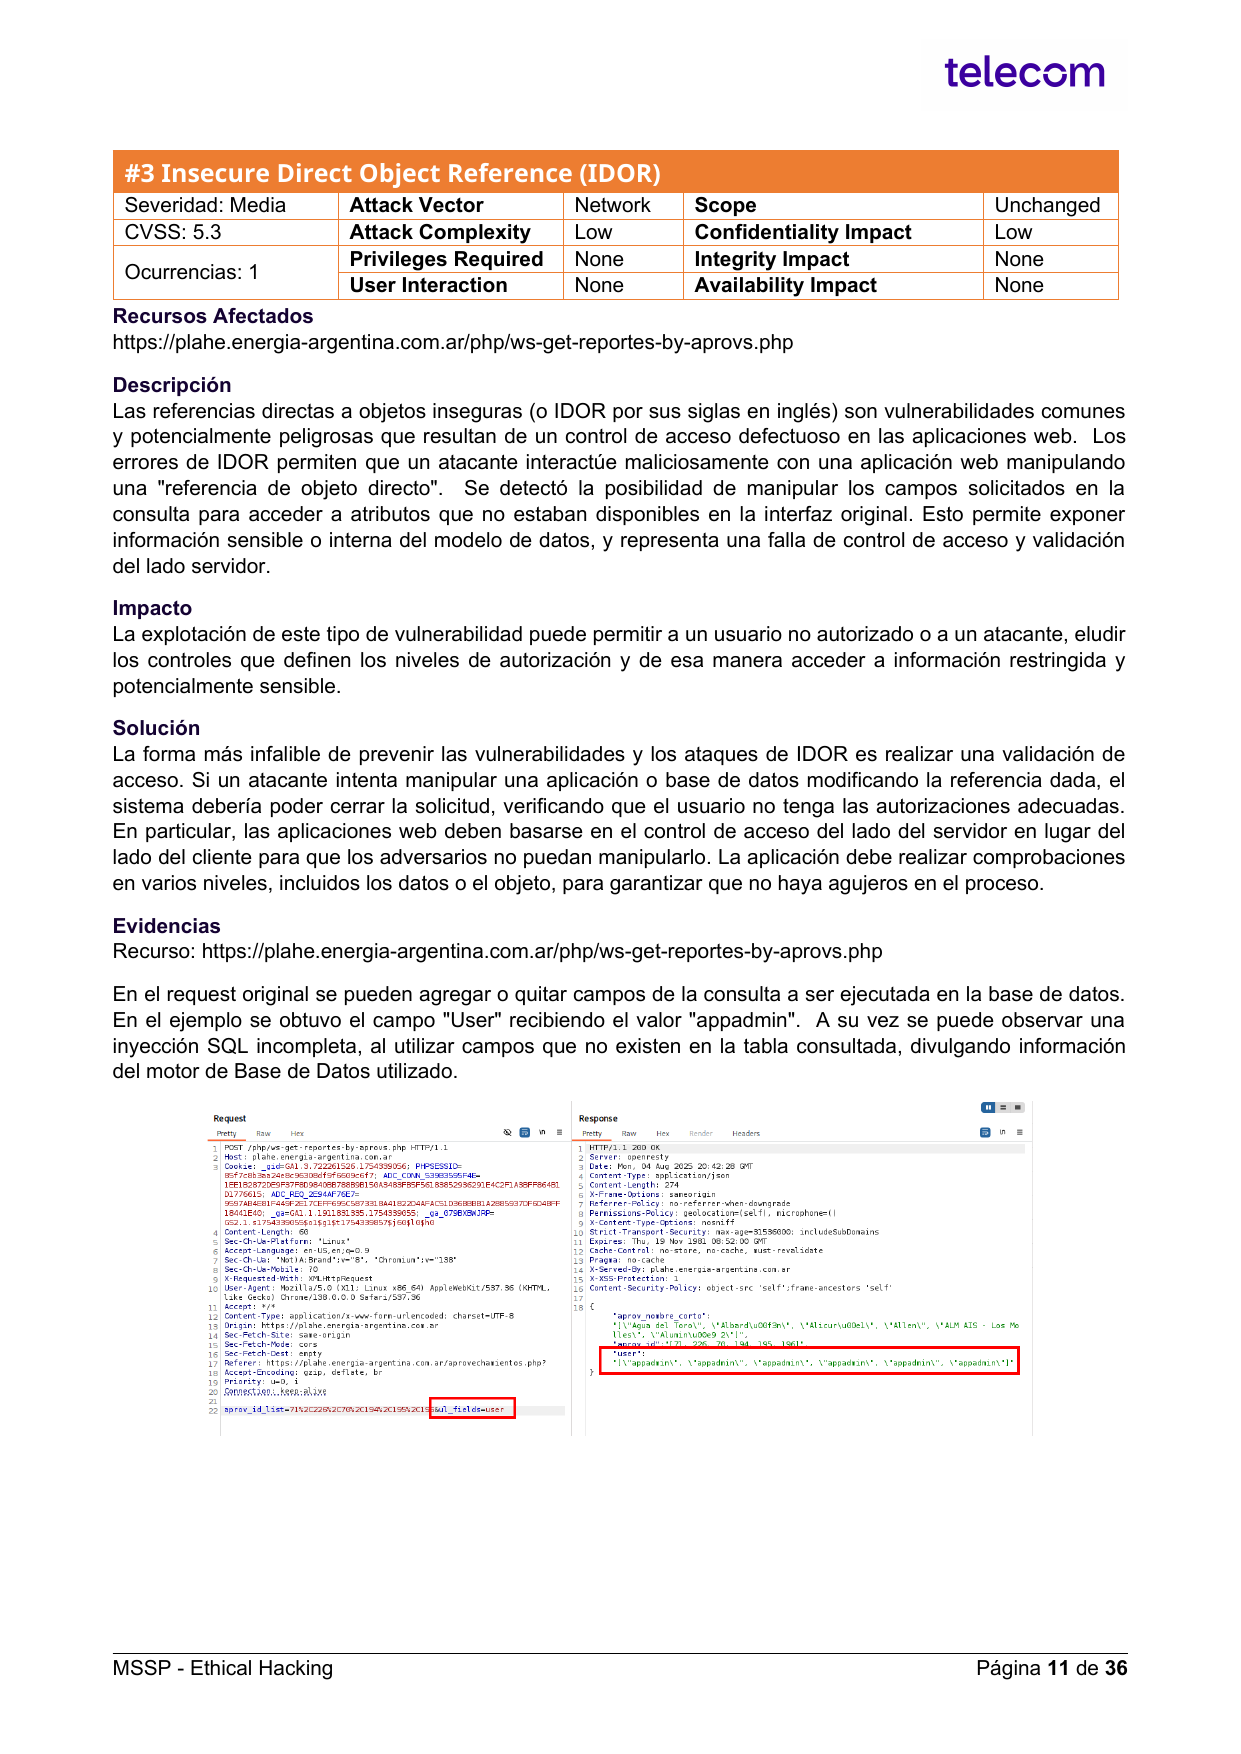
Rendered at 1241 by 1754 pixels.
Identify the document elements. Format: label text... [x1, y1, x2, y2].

picture [921, 39, 1128, 111]
table_cell Privileges Required [339, 246, 563, 272]
table_cell None [984, 273, 1118, 299]
table_cell Attack Complexity [339, 220, 563, 245]
subtitle Impacto [112, 596, 1128, 620]
subtitle Evidencias [112, 913, 1128, 937]
table_header #3 Insecure Direct Object Reference (IDOR) [114, 151, 1118, 192]
table_cell Attack Vector [339, 193, 563, 218]
text La forma más infalible de prevenir las vulnerabilidades y los ataques de IDOR es realizar una validación de acceso. Si un atacante intenta manipular una aplicación o base de datos modificando la referencia dada, el sistema debería poder cerrar la solicitud, verificando que el usuario no tenga las autorizaciones adecuadas. En particular, las aplicaciones web deben basarse en el control de acceso del lado del servidor en lugar del lado del cliente para que los adversarios no puedan manipularlo. La aplicación debe realizar comprobaciones en varios niveles, incluidos los datos o el objeto, para garantizar que no haya agujeros en el proceso. [112, 742, 1128, 895]
text Recurso: https://plahe.energia-argentina.com.ar/php/ws-get-reportes-by-aprovs.php [112, 939, 1128, 963]
table_cell None [984, 246, 1118, 272]
subtitle Recursos Afectados [112, 304, 1128, 328]
table_cell None [564, 246, 683, 272]
text La explotación de este tipo de vulnerabilidad puede permitir a un usuario no autorizado o a un atacante, eludir los controles que definen los niveles de autorización y de esa manera acceder a información restringida y potencialmente sensible. [112, 622, 1128, 697]
text En el request original se pueden agregar o quitar campos de la consulta a ser ejecutada en la base de datos. En el ejemplo se obtuvo el campo "User" recibiendo el valor "appadmin". A su vez se puede observar una inyección SQL incompleta, al utilizar campos que no existen en la tabla consultada, divulgando información del motor de Base de Datos utilizado. [112, 982, 1128, 1083]
table_cell CVSS: 5.3 [114, 220, 338, 245]
table_cell Network [564, 193, 683, 218]
table_cell Low [984, 220, 1118, 245]
table_cell None [564, 273, 683, 299]
text https://plahe.energia-argentina.com.ar/php/ws-get-reportes-by-aprovs.php [112, 330, 1128, 354]
table_cell Severidad: Media [114, 193, 338, 218]
subtitle Descripción [112, 373, 1128, 397]
subtitle Solución [112, 716, 1128, 740]
table_cell User Interaction [339, 273, 563, 299]
table_cell Ocurrencias: 1 [114, 246, 338, 299]
table_cell Availability Impact [684, 273, 983, 299]
table_cell Integrity Impact [684, 246, 983, 272]
table_cell Confidentiality Impact [684, 220, 983, 245]
table_cell Scope [684, 193, 983, 218]
text Las referencias directas a objetos inseguras (o IDOR por sus siglas en inglés) son vulnerabilidades comunes y potencialmente peligrosas que resultan de un control de acceso defectuoso en las aplicaciones web. Los errores de IDOR permiten que un atacante interactúe maliciosamente con una aplicación web manipulando una "referencia de objeto directo". Se detectó la posibilidad de manipular los campos solicitados en la consulta para acceder a atributos que no estaban disponibles en la interfaz original. Esto permite exponer información sensible o interna del modelo de datos, y representa una falla de control de acceso y validación del lado servidor. [112, 398, 1128, 577]
table_cell Low [564, 220, 683, 245]
picture [207, 1101, 1033, 1436]
table_cell Unchanged [984, 193, 1118, 218]
